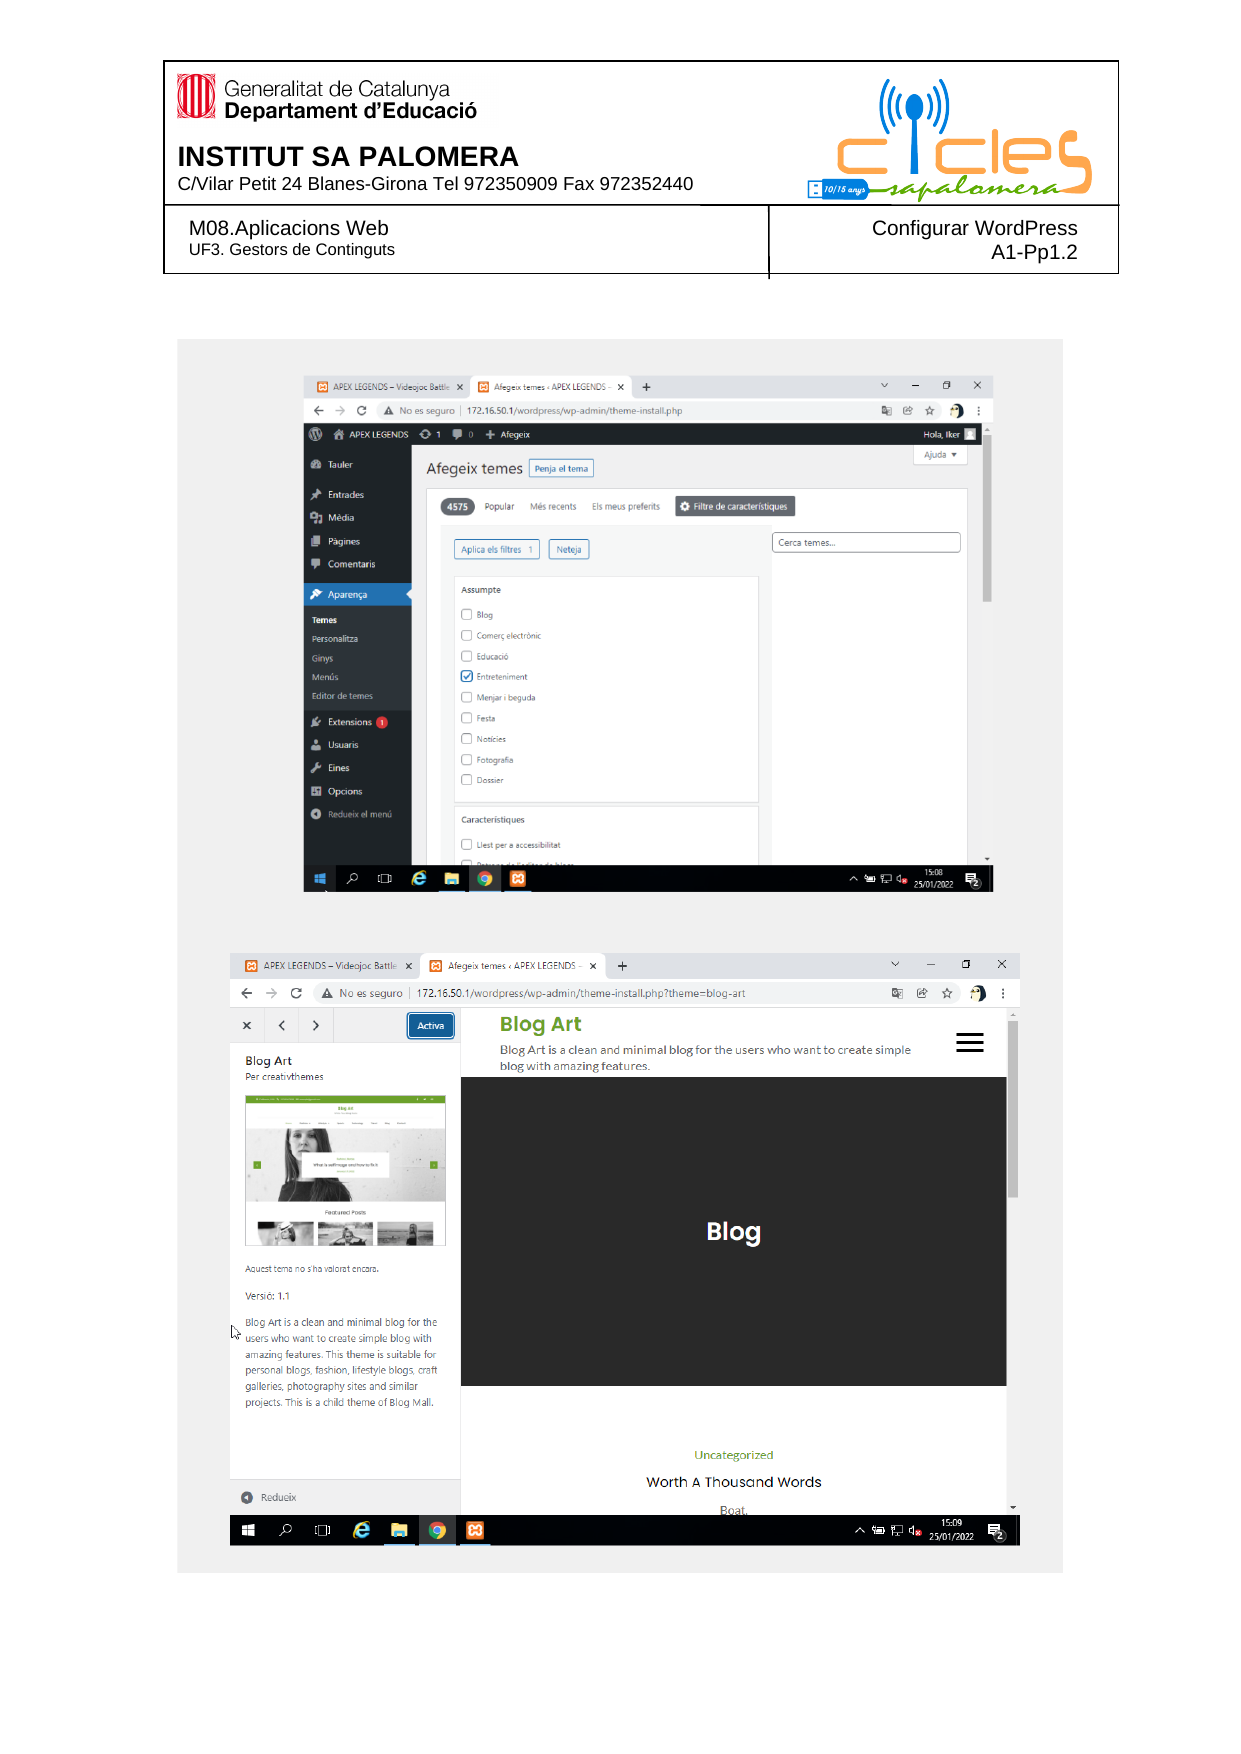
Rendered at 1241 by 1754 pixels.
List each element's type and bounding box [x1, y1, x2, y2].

picture [177, 73, 499, 128]
picture [802, 64, 1098, 212]
picture [177, 339, 1063, 1573]
